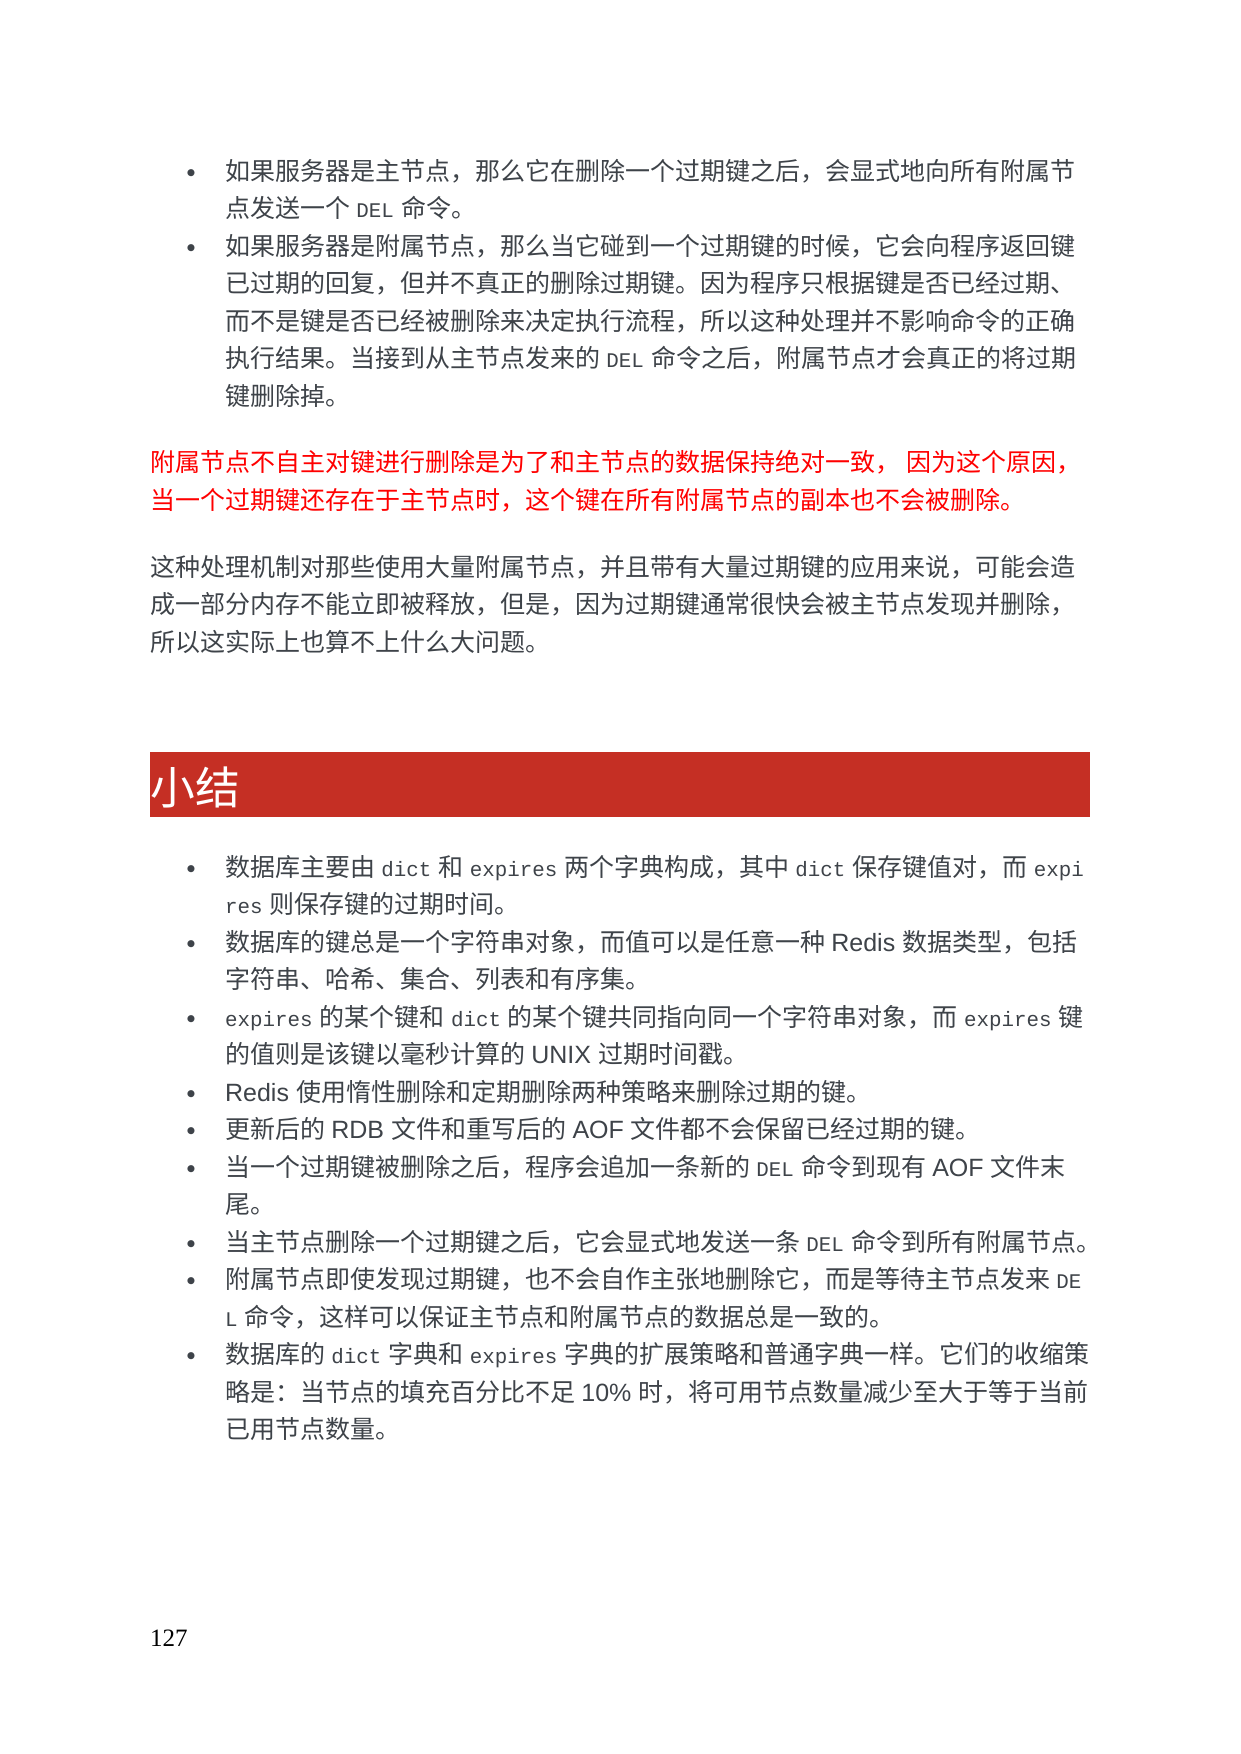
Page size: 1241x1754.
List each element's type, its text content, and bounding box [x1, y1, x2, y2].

list 数据库的键总是一个字符串对象，而值可以是任意一种 Redis 数据类型，包括字符串、哈希、集合、列表和有序集。 [187, 921, 1090, 996]
list 当主节点删除一个过期键之后，它会显式地发送一条 DEL 命令到所有附属节点。 [187, 1221, 1090, 1259]
list 附属节点即使发现过期键，也不会自作主张地删除它，而是等待主节点发来 DEL 命令，这样可以保证主节点和附属节点的数据总是一致的。 [187, 1259, 1090, 1334]
list 当一个过期键被删除之后，程序会追加一条新的 DEL 命令到现有 AOF 文件末尾。 [187, 1146, 1090, 1221]
text 这种处理机制对那些使用大量附属节点，并且带有大量过期键的应用来说，可能会造成一部分内存不能立即被释放，但是，因为过期键通常很快会被主节点发现并删除，所以这实际上也算不上什么大问题。 [150, 546, 1090, 658]
list Redis 使用惰性删除和定期删除两种策略来删除过期的键。 [187, 1071, 1090, 1109]
list expires 的某个键和 dict 的某个键共同指向同一个字符串对象，而 expires 键的值则是该键以毫秒计算的 UNIX 过期时间戳。 [187, 996, 1090, 1071]
subtitle 小结 [150, 752, 1090, 817]
list 更新后的 RDB 文件和重写后的 AOF 文件都不会保留已经过期的键。 [187, 1109, 1090, 1146]
text 附属节点不自主对键进行删除是为了和主节点的数据保持绝对一致， 因为这个原因， 当一个过期键还存在于主节点时，这个键在所有附属节点的副本也不会被删除。 [150, 442, 1090, 517]
list 数据库主要由 dict 和 expires 两个字典构成，其中 dict 保存键值对，而 expires 则保存键的过期时间。 [187, 846, 1090, 921]
list 数据库的 dict 字典和 expires 字典的扩展策略和普通字典一样。它们的收缩策略是：当节点的填充百分比不足 10% 时，将可用节点数量减少至大于等于当前已用节点数量。 [187, 1334, 1090, 1446]
list 如果服务器是附属节点，那么当它碰到一个过期键的时候，它会向程序返回键已过期的回复，但并不真正的删除过期键。因为程序只根据键是否已经过期、而不是键是否已经被删除来决定执行流程，所以这种处理并不影响命令的正确执行结果。当接到从主节点发来的 DEL 命令之后，附属节点才会真正的将过期键删除掉。 [187, 225, 1090, 412]
list 如果服务器是主节点，那么它在删除一个过期键之后，会显式地向所有附属节点发送一个 DEL 命令。 [187, 150, 1090, 225]
